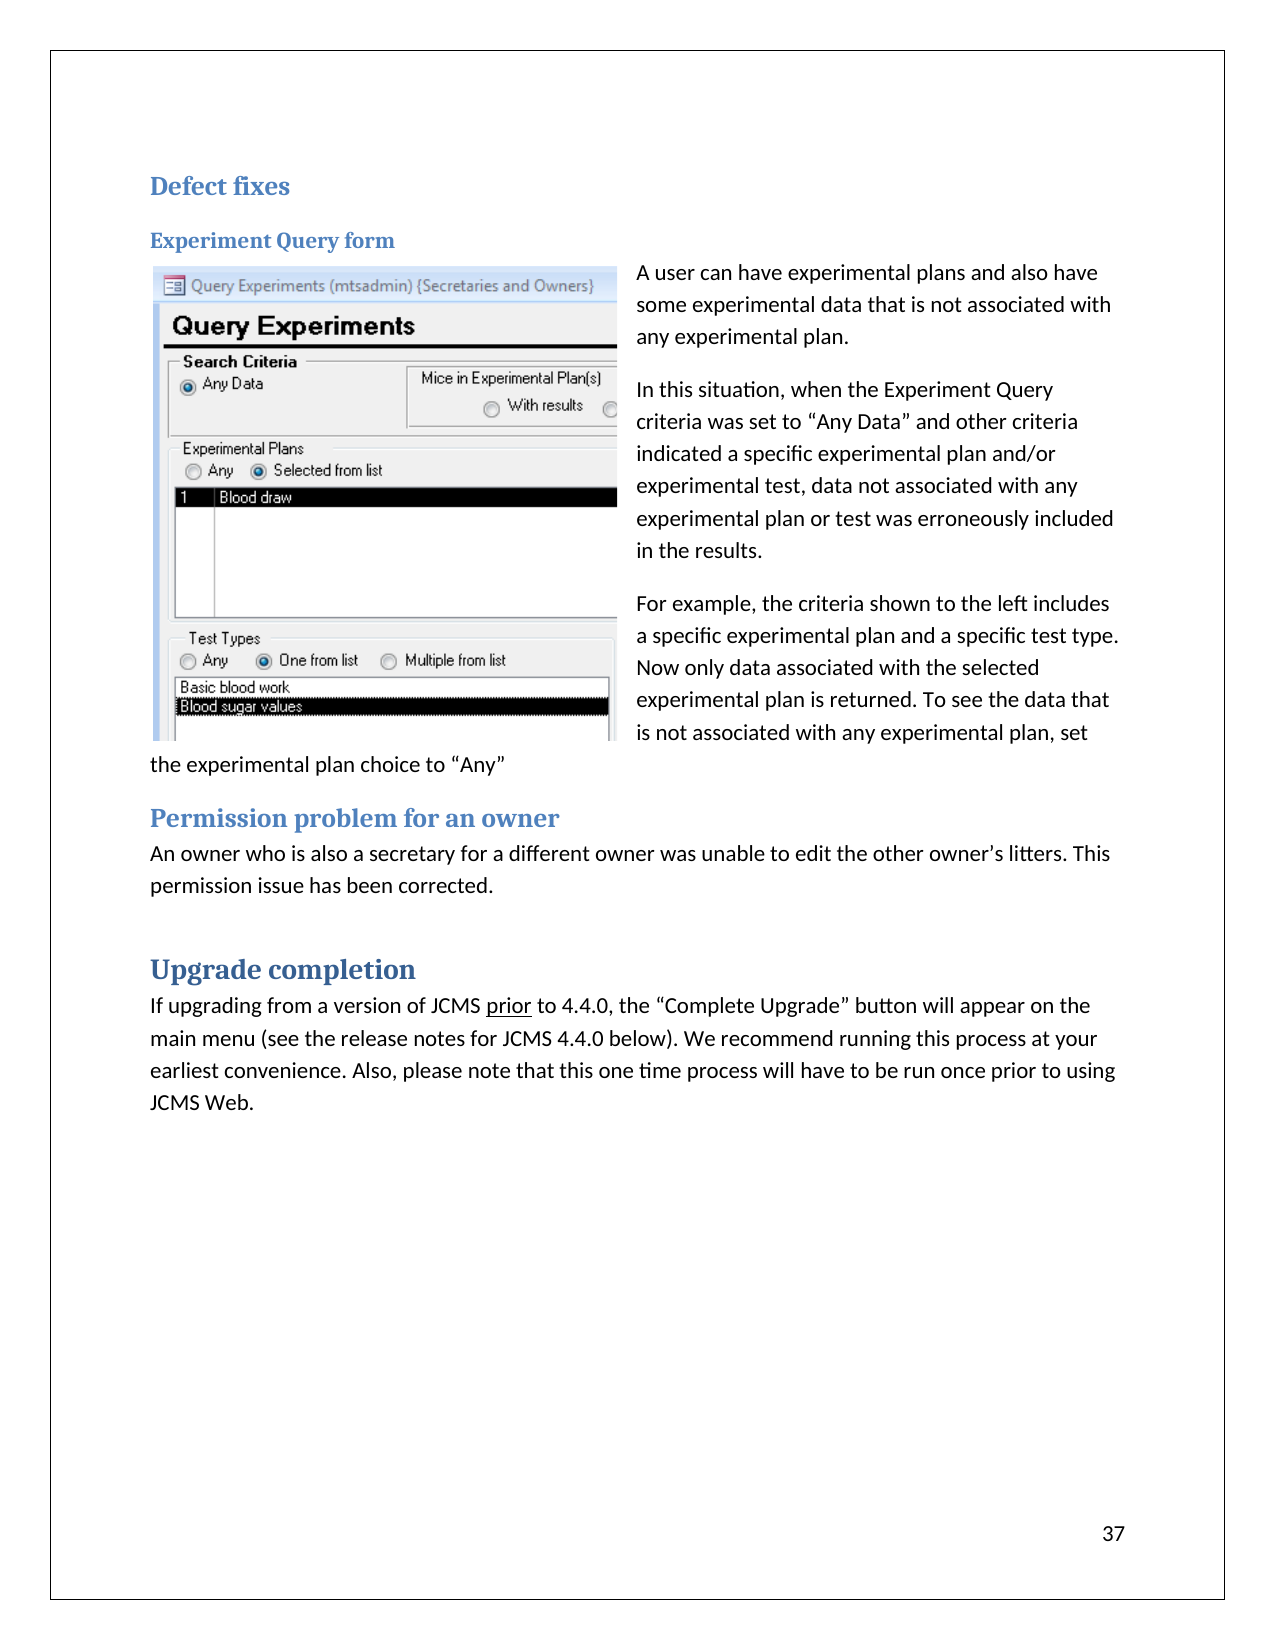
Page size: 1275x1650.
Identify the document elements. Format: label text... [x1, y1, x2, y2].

picture [153, 266, 618, 741]
subtitle Permission problem for an owner [150, 803, 1125, 834]
subtitle Experiment Query form [150, 227, 1125, 254]
text For example, the criteria shown to the left includes a specific experimental plan and a specific test type. Now only data associated with the selected experimental plan is returned. To see the data that is not associated with any experimental plan, set the experimental plan choice to “Any” [150, 589, 1125, 778]
subtitle Defect fixes [150, 171, 1125, 202]
text In this situation, when the Experiment Query criteria was set to “Any Data” and other criteria indicated a specific experimental plan and/or experimental test, data not associated with any experimental plan or test was erroneously included in the results. [618, 375, 1125, 564]
text If upgrading from a version of JCMS prior to 4.4.0, the “Complete Upgrade” button will appear on the main menu (see the release notes for JCMS 4.4.0 below). We recommend running this process at your earliest convenience. Also, please note that this one time process will have to be run once prior to using JCMS Web. [150, 992, 1125, 1116]
text A user can have experimental plans and also have some experimental data that is not associated with any experimental plan. [150, 258, 1125, 350]
text An owner who is also a secretary for a different owner was unable to edit the other owner’s litters. This permission issue has been corrected. [150, 839, 1125, 899]
subtitle Upgrade completion [150, 953, 1125, 987]
